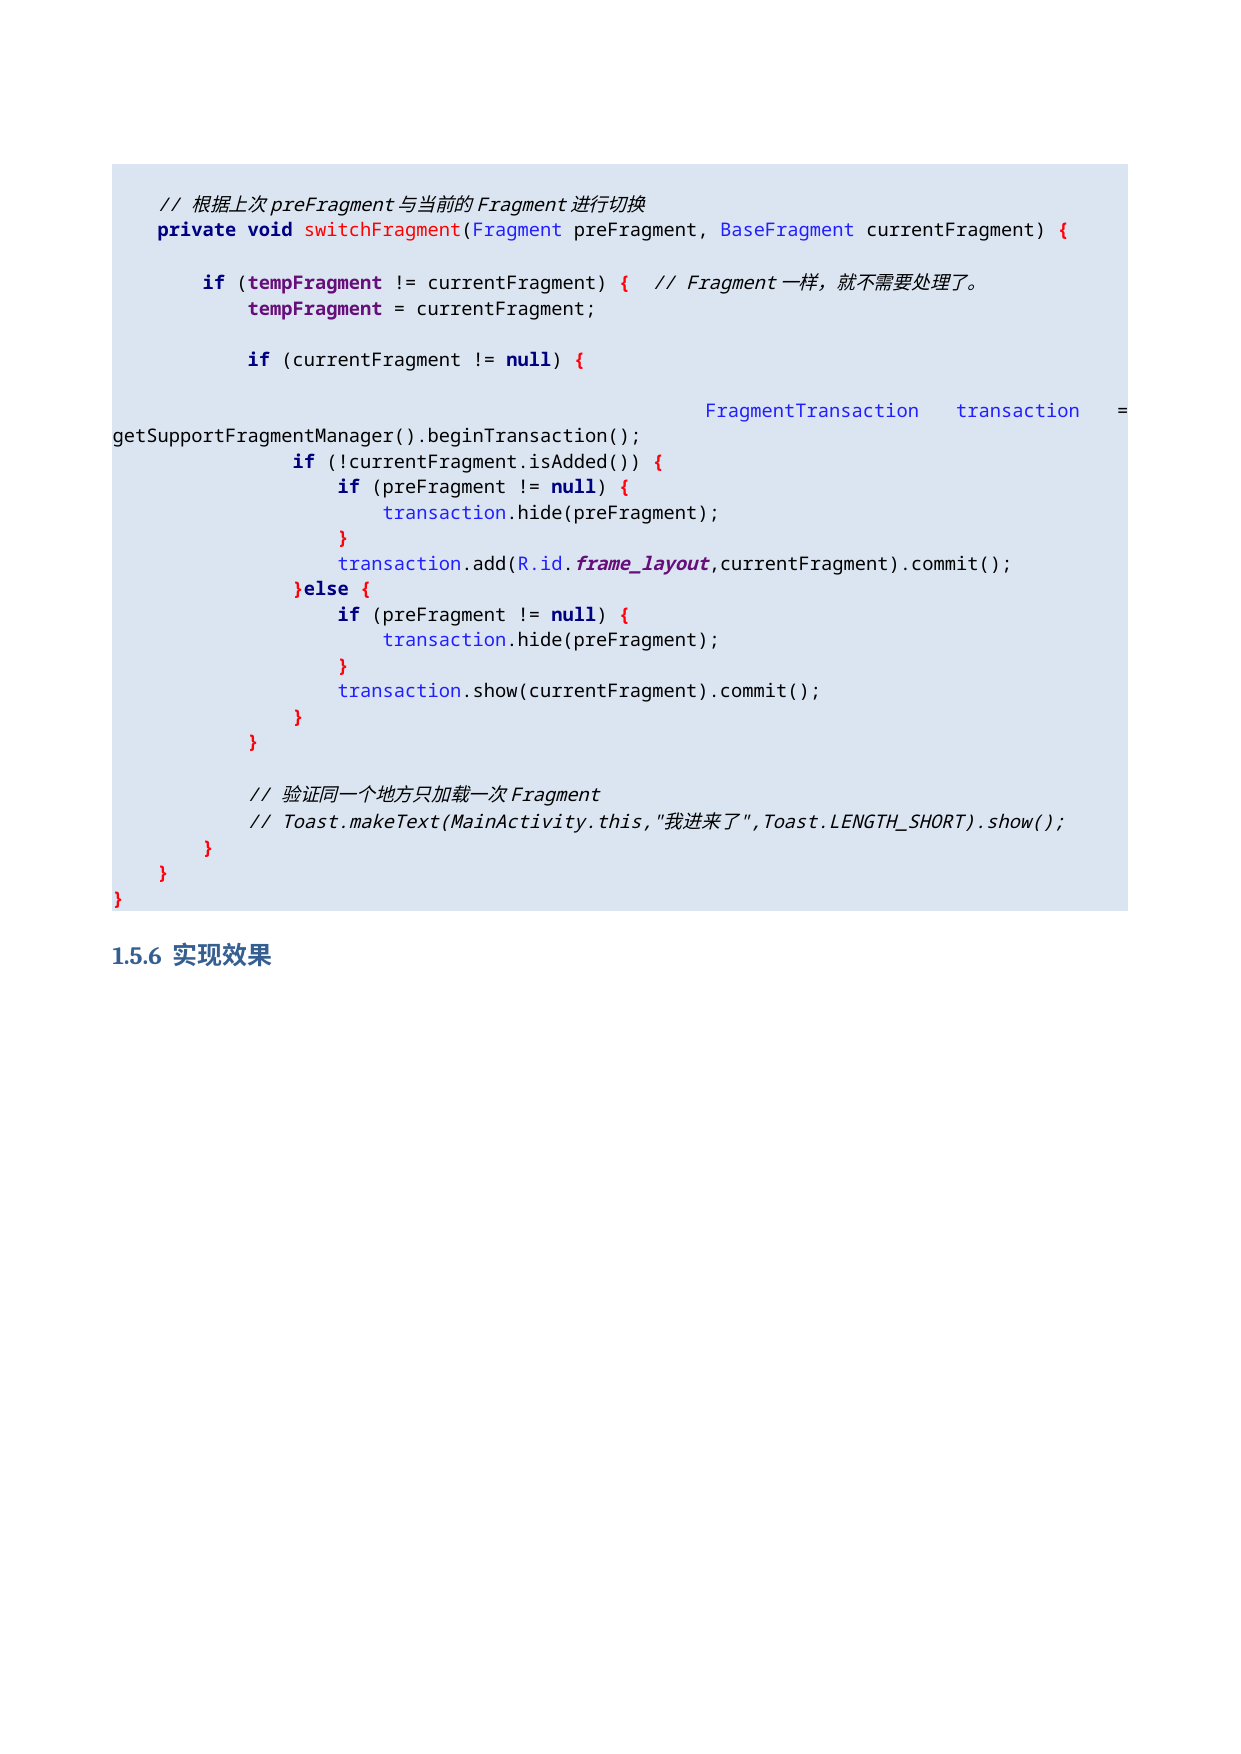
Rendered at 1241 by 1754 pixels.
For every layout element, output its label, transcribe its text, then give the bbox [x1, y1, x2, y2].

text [112, 164, 1128, 242]
text FragmentTransaction transaction = getSupportFragmentManager().beginTransaction(); if (!currentFragment.isAdded()) { if (preFragment != null) { transaction.hide(preFragment); } transaction.add(R.id.frame_layout,currentFragment).commit(); }else { if (preFragment != null) { transaction.hide(preFragment); } transaction.show(currentFragment).commit(); } } // 验证同一个地方只加载一次Fragment // Toast.makeText(MainActivity.this,"我进来了",Toast.LENGTH_SHORT).show(); } } } [112, 371, 1128, 911]
subtitle 实现效果 [112, 936, 1128, 972]
text if (currentFragment != null) { [112, 320, 1128, 371]
text if (tempFragment != currentFragment) { // Fragment一样，就不需要处理了。 tempFragment = currentFragment; [112, 242, 1128, 320]
